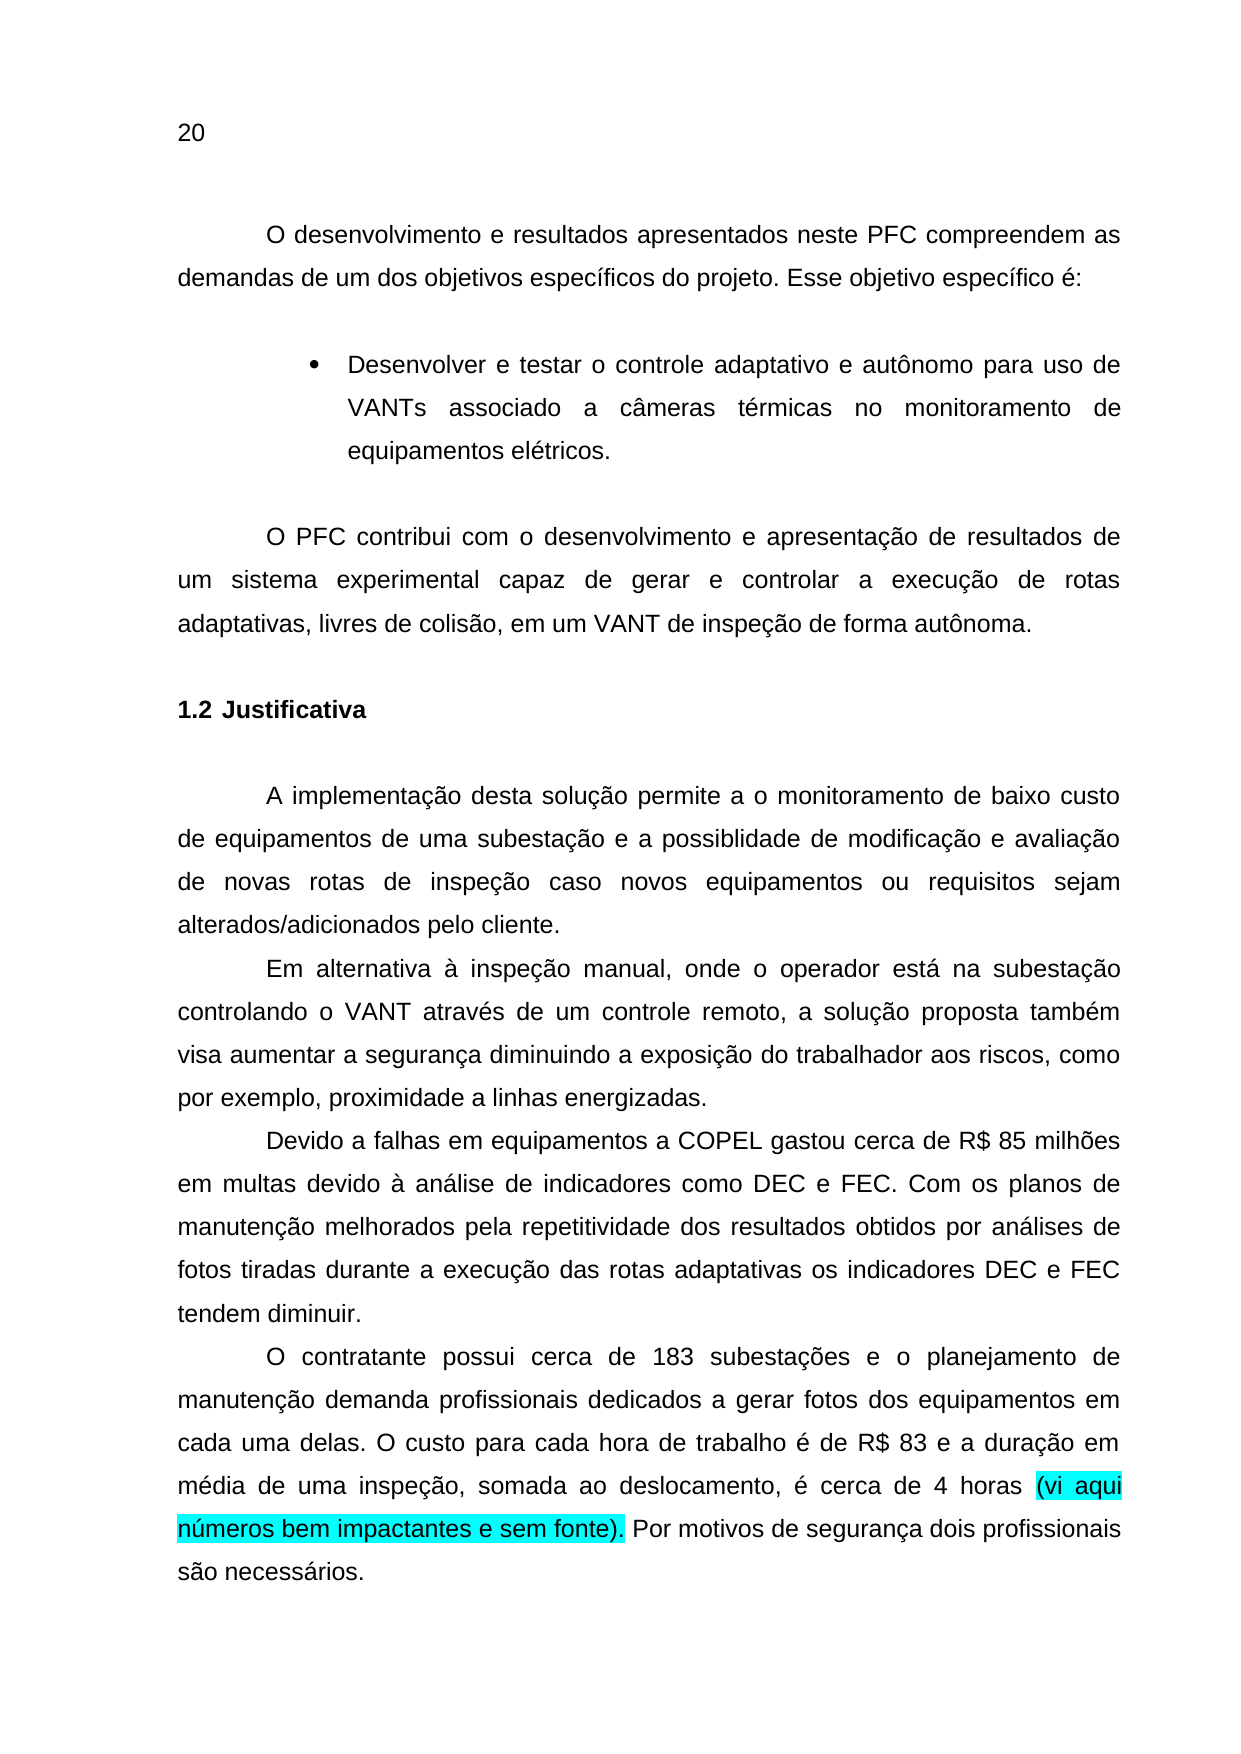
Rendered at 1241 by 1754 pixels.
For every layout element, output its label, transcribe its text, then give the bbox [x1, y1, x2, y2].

list Desenvolver e testar o controle adaptativo e autônomo para uso de VANTs associado a câmeras térmicas no monitoramento de equipamentos elétricos. [310, 350, 1122, 465]
text A implementação desta solução permite a o monitoramento de baixo custo de equipamentos de uma subestação e a possiblidade de modificação e avaliação de novas rotas de inspeção caso novos equipamentos ou requisitos sejam alterados/adicionados pelo cliente. [177, 781, 1122, 939]
subtitle Justificativa [177, 695, 1122, 723]
text Devido a falhas em equipamentos a COPEL gastou cerca de R$ 85 milhões em multas devido à análise de indicadores como DEC e FEC. Com os planos de manutenção melhorados pela repetitividade dos resultados obtidos por análises de fotos tiradas durante a execução das rotas adaptativas os indicadores DEC e FEC tendem diminuir. [177, 1126, 1122, 1327]
text O desenvolvimento e resultados apresentados neste PFC compreendem as demandas de um dos objetivos específicos do projeto. Esse objetivo específico é: [177, 220, 1122, 292]
text O contratante possui cerca de 183 subestações e o planejamento de manutenção demanda profissionais dedicados a gerar fotos dos equipamentos em cada uma delas. O custo para cada hora de trabalho é de R$ 83 e a duração em média de uma inspeção, somada ao deslocamento, é cerca de 4 horas (vi aqui números bem impactantes e sem fonte). Por motivos de segurança dois profissionais são necessários. [177, 1342, 1122, 1586]
text O PFC contribui com o desenvolvimento e apresentação de resultados de um sistema experimental capaz de gerar e controlar a execução de rotas adaptativas, livres de colisão, em um VANT de inspeção de forma autônoma. [177, 522, 1122, 637]
text Em alternativa à inspeção manual, onde o operador está na subestação controlando o VANT através de um controle remoto, a solução proposta também visa aumentar a segurança diminuindo a exposição do trabalhador aos riscos, como por exemplo, proximidade a linhas energizadas. [177, 953, 1122, 1112]
